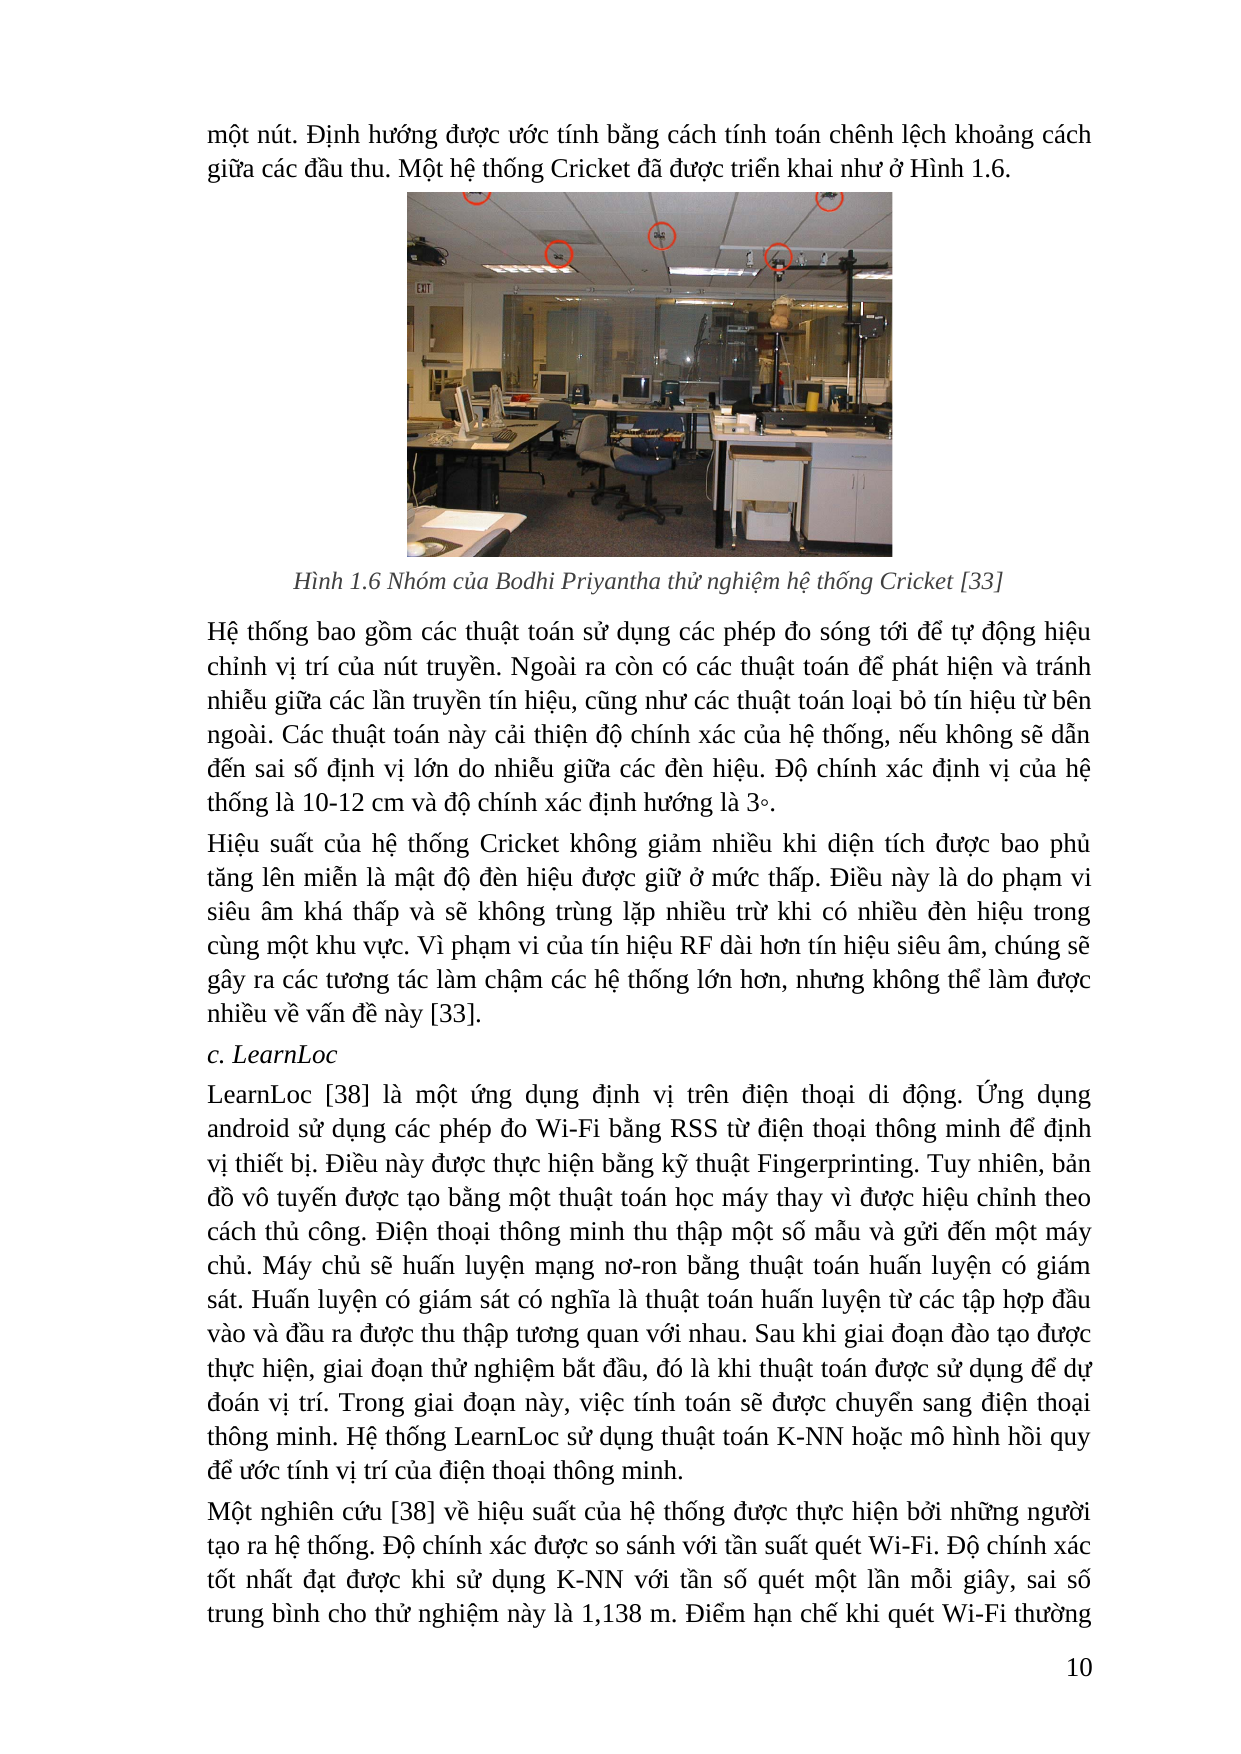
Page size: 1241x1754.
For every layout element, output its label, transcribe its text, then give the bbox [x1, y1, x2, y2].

text Hiệu suất của hệ thống Cricket không giảm nhiều khi diện tích được bao phủ tăng lên miễn là mật độ đèn hiệu được giữ ở mức thấp. Điều này là do phạm vi siêu âm khá thấp và sẽ không trùng lặp nhiều trừ khi có nhiều đèn hiệu trong cùng một khu vực. Vì phạm vi của tín hiệu RF dài hơn tín hiệu siêu âm, chúng sẽ gây ra các tương tác làm chậm các hệ thống lớn hơn, nhưng không thể làm được nhiều về vấn đề này [33]. [207, 827, 1092, 1029]
picture [407, 192, 893, 557]
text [207, 118, 1092, 183]
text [207, 1494, 1092, 1628]
text c. LearnLoc [207, 1038, 1092, 1069]
text LearnLoc [38] là một ứng dụng định vị trên điện thoại di động. Ứng dụng android sử dụng các phép đo Wi-Fi bằng RSS từ điện thoại thông minh để định vị thiết bị. Điều này được thực hiện bằng kỹ thuật Fingerprinting. Tuy nhiên, bản đồ vô tuyến được tạo bằng một thuật toán học máy thay vì được hiệu chỉnh theo cách thủ công. Điện thoại thông minh thu thập một số mẫu và gửi đến một máy chủ. Máy chủ sẽ huấn luyện mạng nơ-ron bằng thuật toán huấn luyện có giám sát. Huấn luyện có giám sát có nghĩa là thuật toán huấn luyện từ các tập hợp đầu vào và đầu ra được thu thập tương quan với nhau. Sau khi giai đoạn đào tạo được thực hiện, giai đoạn thử nghiệm bắt đầu, đó là khi thuật toán được sử dụng để dự đoán vị trí. Trong giai đoạn này, việc tính toán sẽ được chuyển sang điện thoại thông minh. Hệ thống LearnLoc sử dụng thuật toán K-NN hoặc mô hình hồi quy để ước tính vị trí của điện thoại thông minh. [207, 1078, 1092, 1485]
text Hệ thống bao gồm các thuật toán sử dụng các phép đo sóng tới để tự động hiệu chỉnh vị trí của nút truyền. Ngoài ra còn có các thuật toán để phát hiện và tránh nhiễu giữa các lần truyền tín hiệu, cũng như các thuật toán loại bỏ tín hiệu từ bên ngoài. Các thuật toán này cải thiện độ chính xác của hệ thống, nếu không sẽ dẫn đến sai số định vị lớn do nhiễu giữa các đèn hiệu. Độ chính xác định vị của hệ thống là 10-12 cm và độ chính xác định hướng là 3◦. [207, 615, 1092, 817]
text Hình 1.6 Nhóm của Bodhi Priyantha thử nghiệm hệ thống Cricket [33] [207, 566, 1092, 594]
